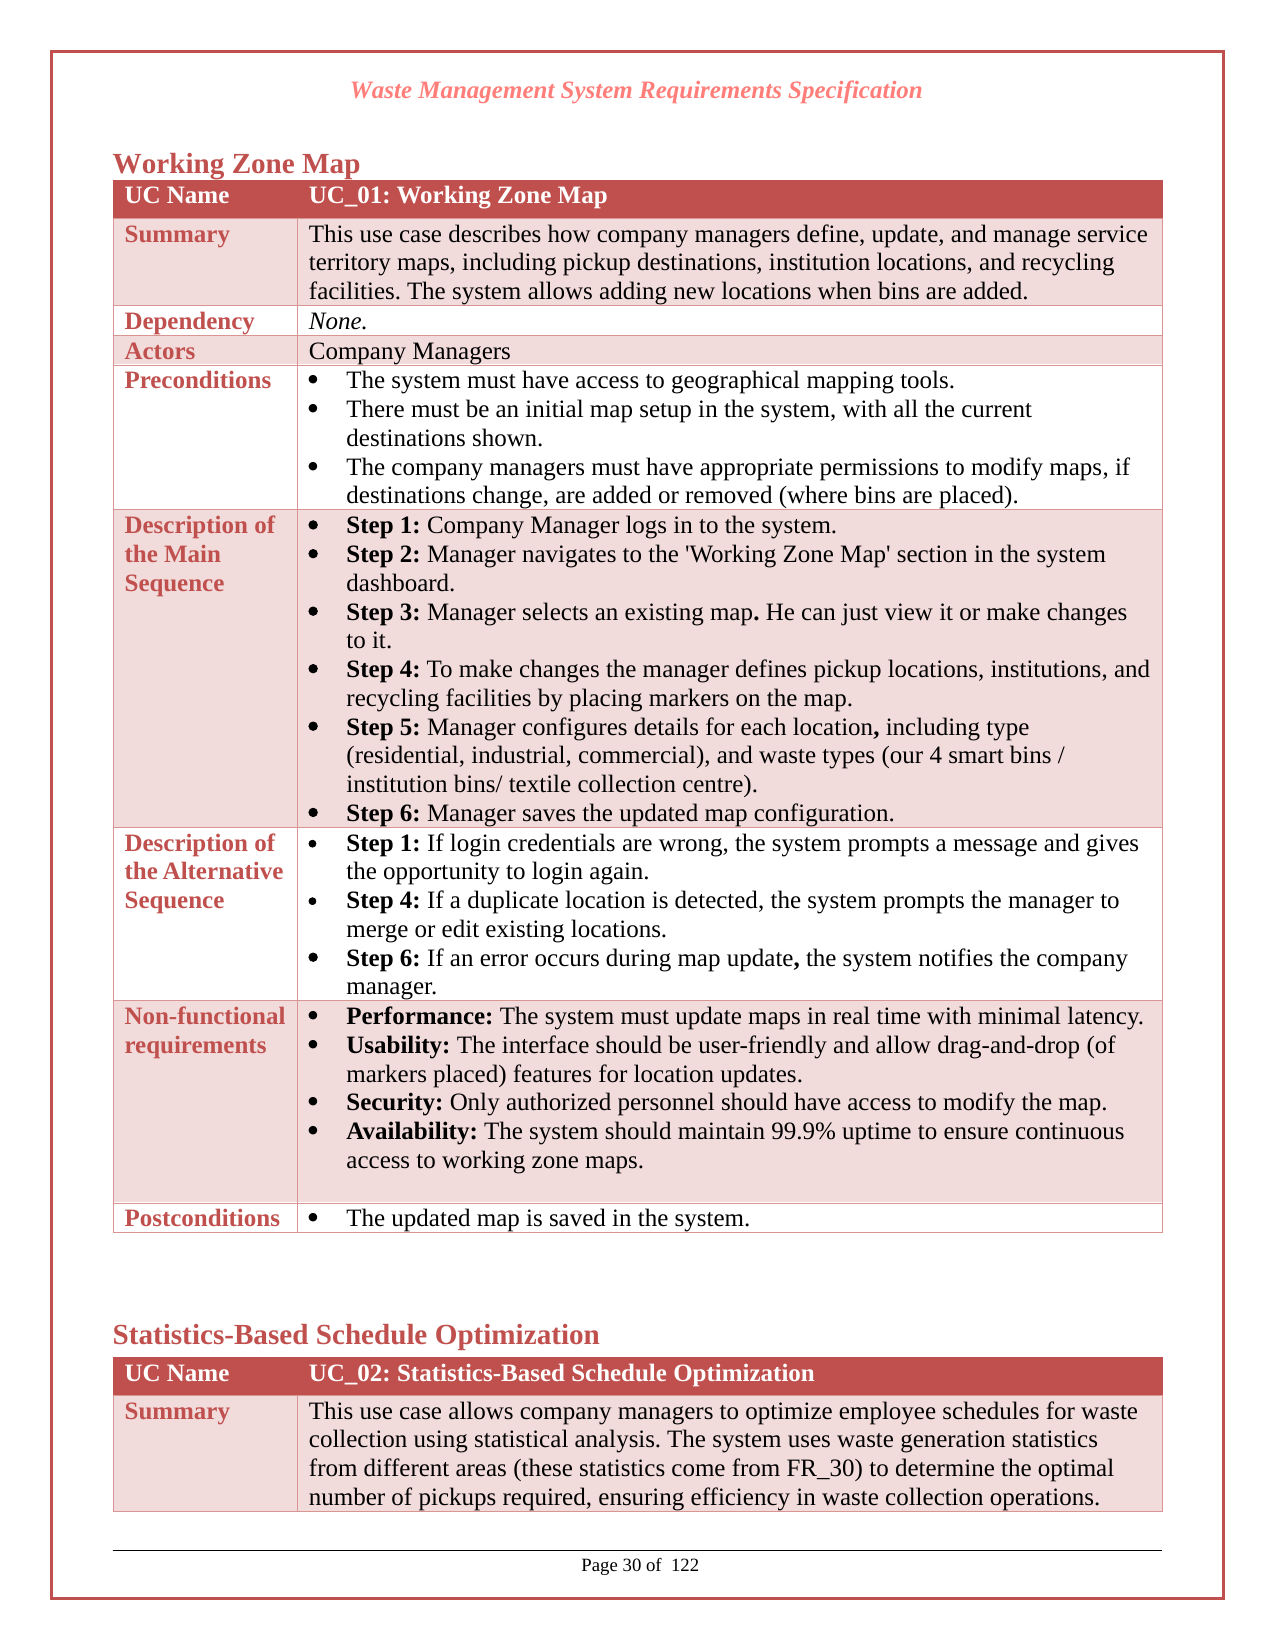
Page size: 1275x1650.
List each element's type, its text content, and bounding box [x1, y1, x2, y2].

table_cell Step 1: Company Manager logs in to the system. Step 2: Manager navigates to the 'Working Zone Map' section in the system dashboard. Step 3: Manager selects an existing map. He can just view it or make changes to it. Step 4: To make changes the manager defines pickup locations, institutions, and recycling facilities by placing markers on the map. Step 5: Manager configures details for each location, including type (residential, industrial, commercial), and waste types (our 4 smart bins / institution bins/ textile collection centre). Step 6: Manager saves the updated map configuration. [298, 510, 1162, 827]
table_cell Step 1: If login credentials are wrong, the system prompts a message and gives the opportunity to login again. Step 4: If a duplicate location is detected, the system prompts the manager to merge or edit existing locations. Step 6: If an error occurs during map update, the system notifies the company manager. [298, 828, 1162, 1000]
table_cell Actors [114, 336, 297, 364]
table_cell Company Managers [298, 336, 1162, 364]
text Statistics-Based Schedule Optimization [112, 1317, 1162, 1350]
table_cell Non-functional requirements [114, 1001, 297, 1202]
table_header UC_02: Statistics-Based Schedule Optimization [298, 1358, 1162, 1395]
table_cell Summary [114, 1396, 297, 1511]
table_cell This use case allows company managers to optimize employee schedules for waste collection using statistical analysis. The system uses waste generation statistics from different areas (these statistics come from FR_30) to determine the optimal number of pickups required, ensuring efficiency in waste collection operations. [298, 1396, 1162, 1511]
table_cell Performance: The system must update maps in real time with minimal latency. Usability: The interface should be user-friendly and allow drag-and-drop (of markers placed) features for location updates. Security: Only authorized personnel should have access to modify the map. Availability: The system should maintain 99.9% uptime to ensure continuous access to working zone maps. [298, 1001, 1162, 1202]
table_header UC Name [114, 1358, 297, 1395]
table_header UC Name [114, 181, 297, 218]
table_cell Postconditions [114, 1204, 297, 1232]
text Working Zone Map [112, 146, 1162, 179]
table_cell Preconditions [114, 366, 297, 509]
table_cell None. [298, 306, 1162, 335]
table_cell Description of the Main Sequence [114, 510, 297, 827]
table_cell Description of the Alternative Sequence [114, 828, 297, 1000]
table_cell The updated map is saved in the system. [298, 1204, 1162, 1232]
table_header UC_01: Working Zone Map [298, 181, 1162, 218]
table_cell This use case describes how company managers define, update, and manage service territory maps, including pickup destinations, institution locations, and recycling facilities. The system allows adding new locations when bins are added. [298, 219, 1162, 305]
table_cell The system must have access to geographical mapping tools. There must be an initial map setup in the system, with all the current destinations shown. The company managers must have appropriate permissions to modify maps, if destinations change, are added or removed (where bins are placed). [298, 366, 1162, 509]
table_cell Dependency [114, 306, 297, 335]
table_cell Summary [114, 219, 297, 305]
